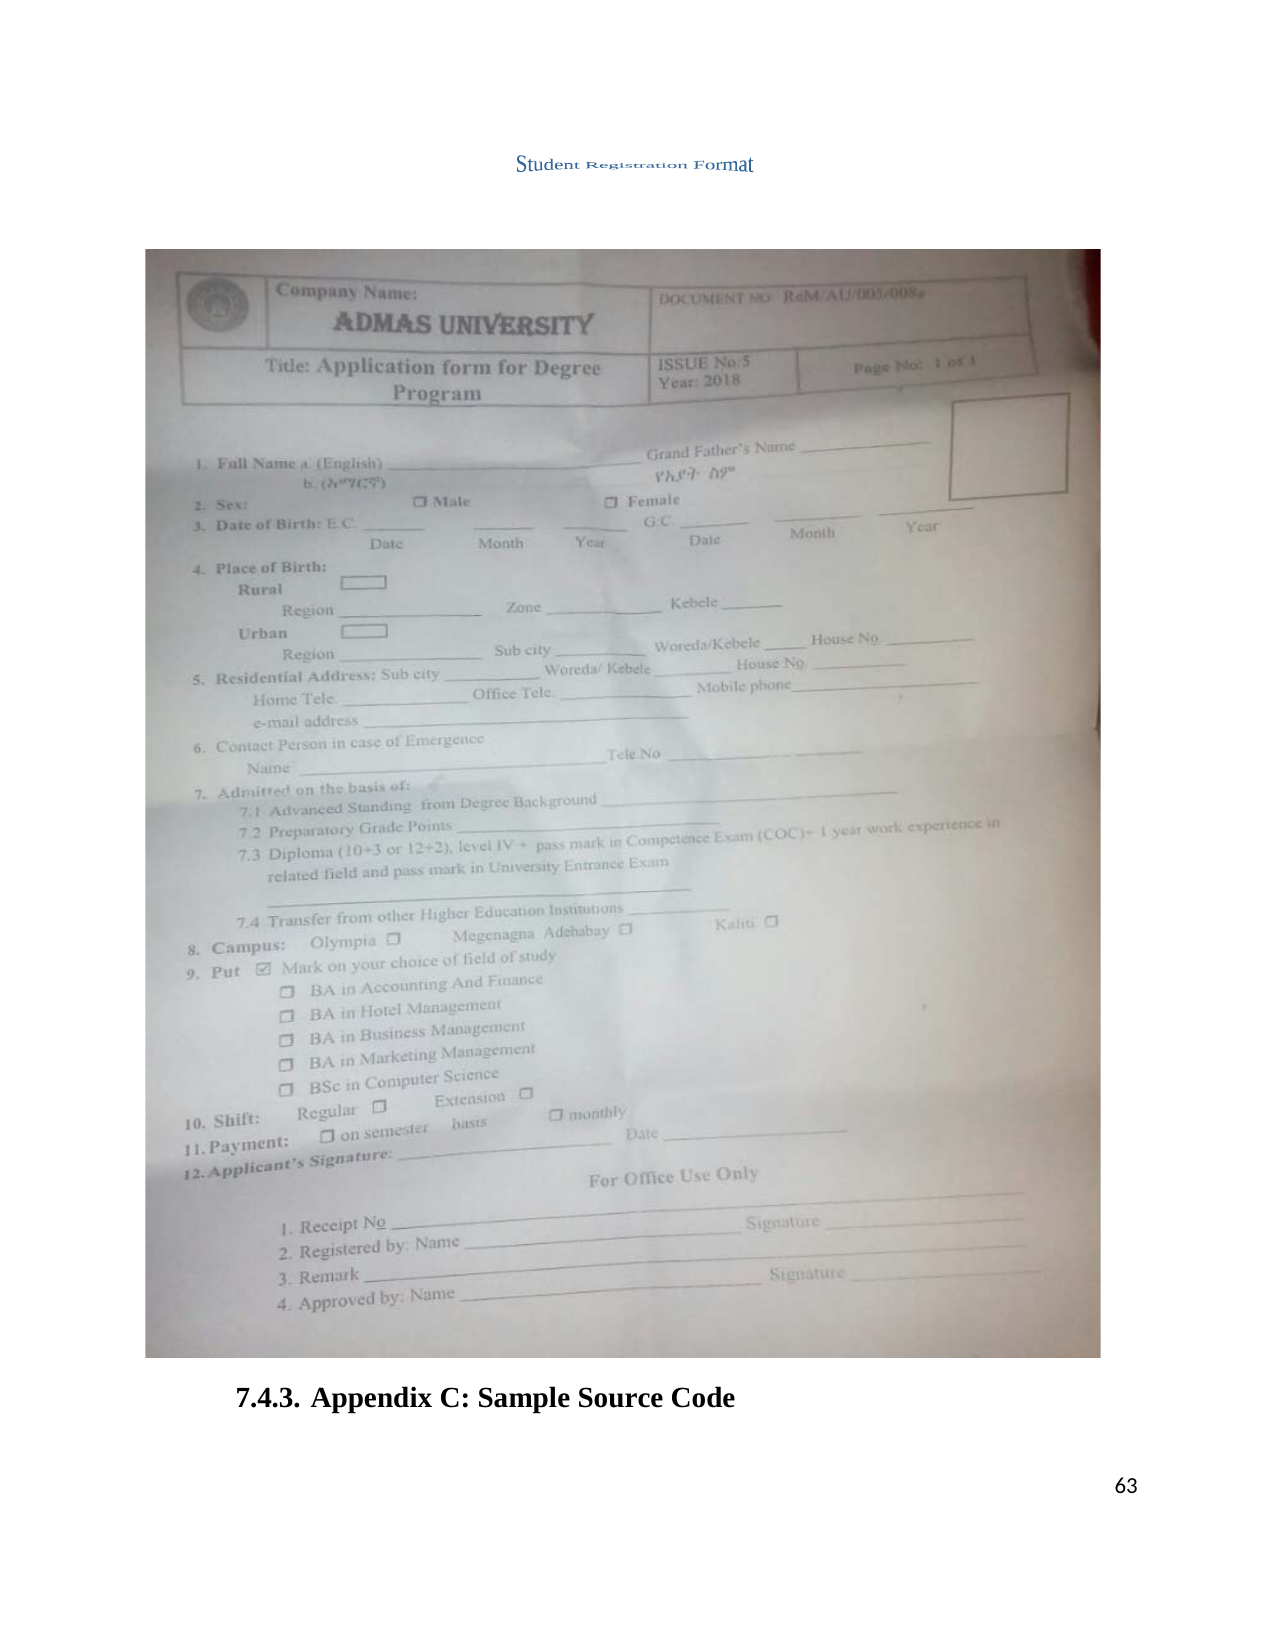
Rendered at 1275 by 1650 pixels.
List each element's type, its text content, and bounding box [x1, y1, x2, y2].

picture [144, 249, 1101, 1356]
